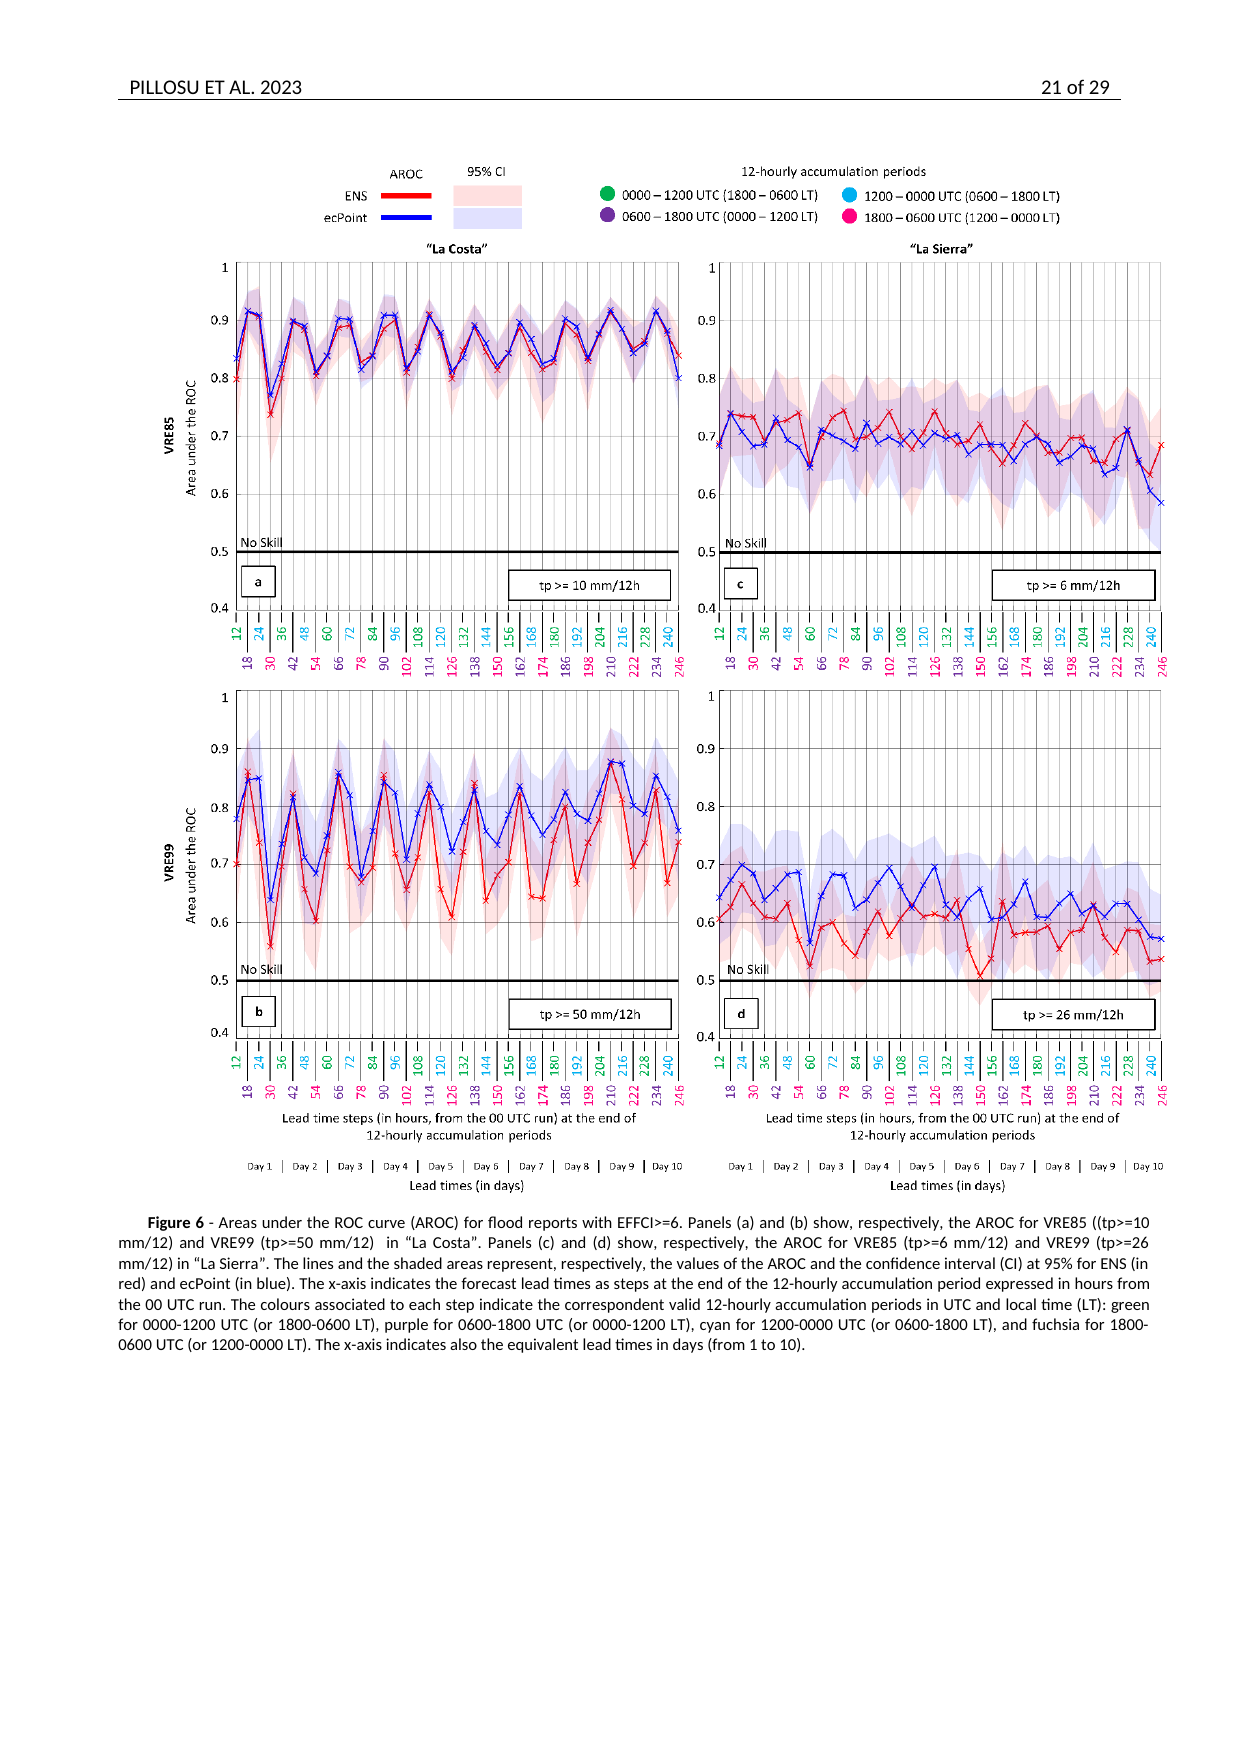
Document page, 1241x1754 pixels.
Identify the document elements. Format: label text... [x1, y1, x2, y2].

picture [147, 151, 1182, 1200]
text Figure 6 - Areas under the ROC curve (AROC) for flood reports with EFFCI>=6. Panels (a) and (b) show, respectively, the AROC for VRE85 ((tp>=10 mm/12) and VRE99 (tp>=50 mm/12) in “La Costa”. Panels (c) and (d) show, respectively, the AROC for VRE85 (tp>=6 mm/12) and VRE99 (tp>=26 mm/12) in “La Sierra”. The lines and the shaded areas represent, respectively, the values of the AROC and the confidence interval (CI) at 95% for ENS (in red) and ecPoint (in blue). The x-axis indicates the forecast lead times as steps at the end of the 12-hourly accumulation period expressed in hours from the 00 UTC run. The colours associated to each step indicate the correspondent valid 12-hourly accumulation periods in UTC and local time (LT): green for 0000-1200 UTC (or 1800-0600 LT), purple for 0600-1800 UTC (or 0000-1200 LT), cyan for 1200-0000 UTC (or 0600-1800 LT), and fuchsia for 1800-0600 UTC (or 1200-0000 LT). The x-axis indicates also the equivalent lead times in days (from 1 to 10). [118, 1212, 1152, 1355]
